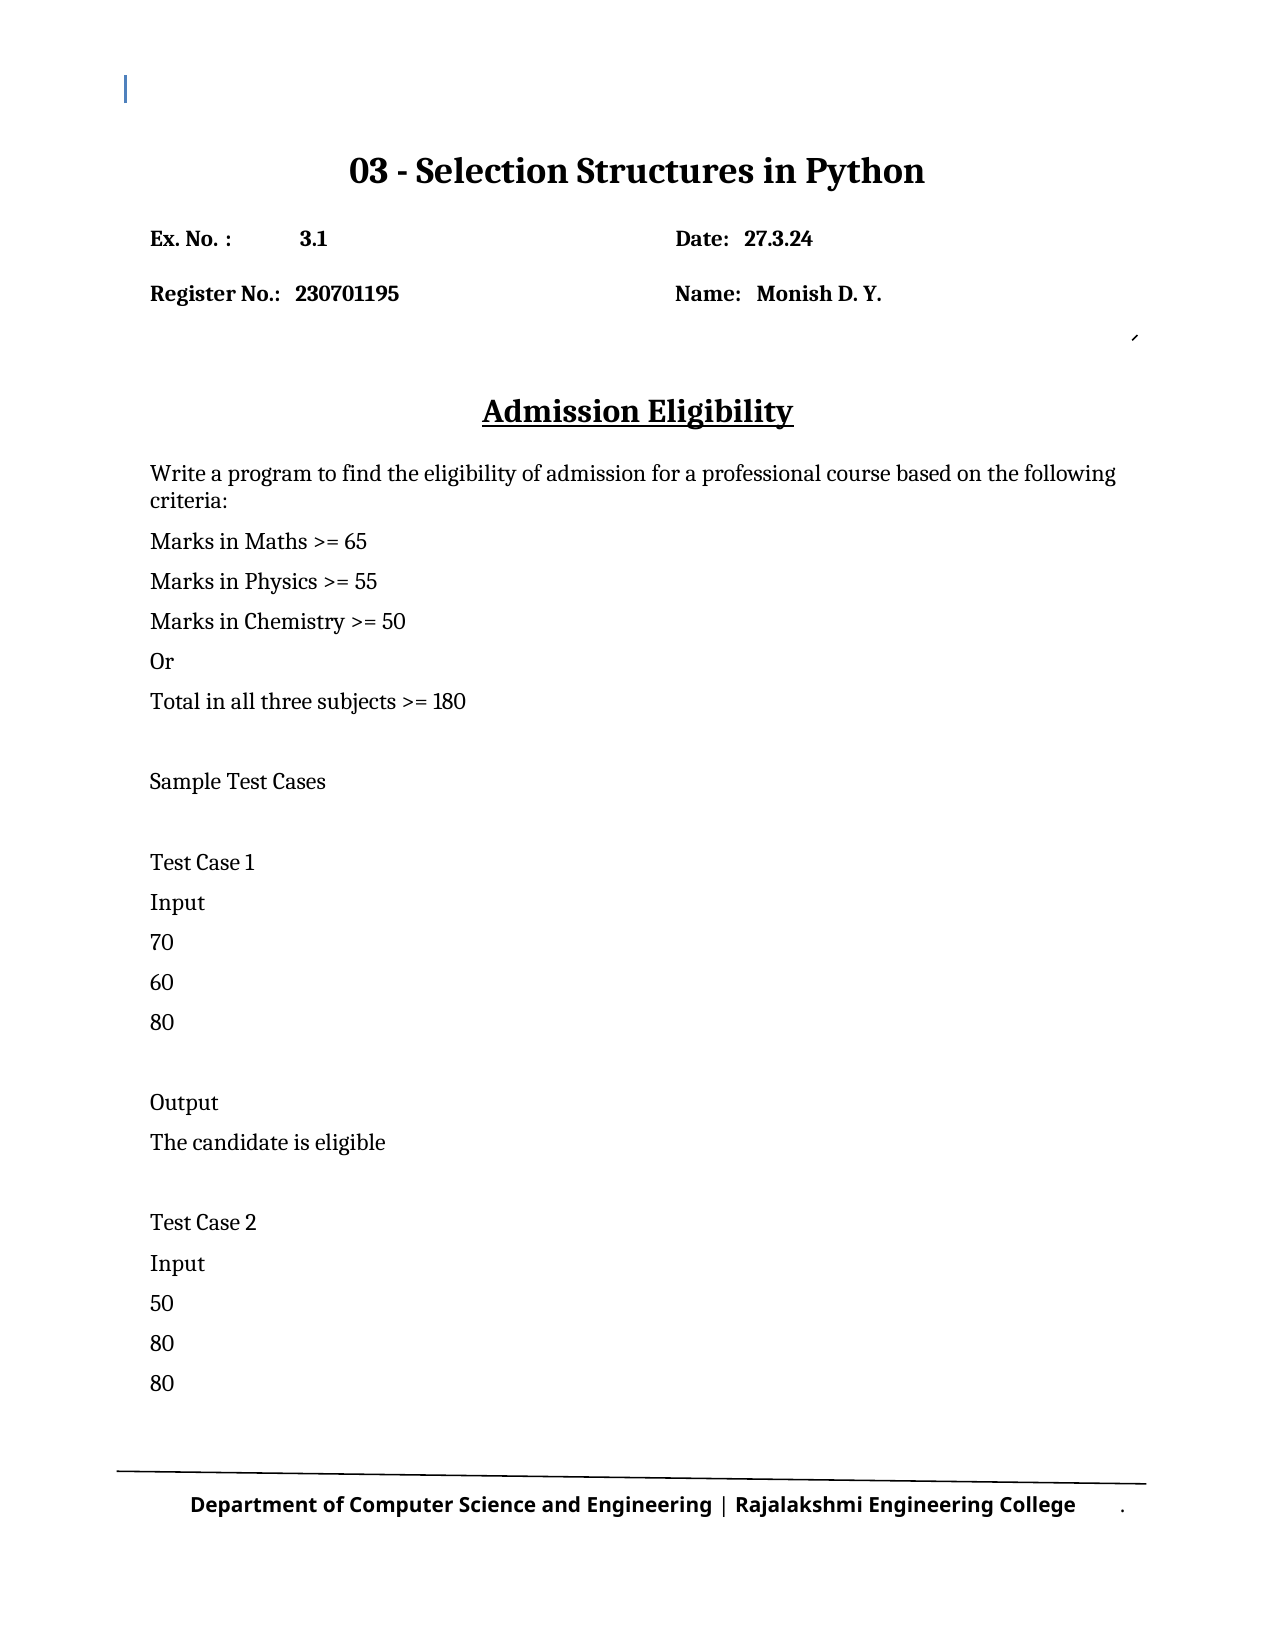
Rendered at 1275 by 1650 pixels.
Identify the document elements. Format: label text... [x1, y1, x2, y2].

text The candidate is eligible [150, 1129, 1125, 1157]
text Register No.: 230701195 Name: Monish D. Y. [150, 281, 1125, 308]
text 80 [150, 1009, 1125, 1036]
text Test Case 1 [150, 848, 1125, 876]
text Admission Eligibility [150, 392, 1125, 431]
text Total in all three subjects >= 180 [150, 688, 1125, 716]
text Sample Test Cases [150, 768, 1125, 796]
text Marks in Maths >= 65 [150, 527, 1125, 555]
text Marks in Physics >= 55 [150, 568, 1125, 595]
text 50 [150, 1289, 1125, 1317]
text 60 [150, 969, 1125, 996]
text 70 [150, 928, 1125, 956]
text Write a program to find the eligibility of admission for a professional course based on the following criteria: [150, 460, 1125, 515]
text Output [150, 1089, 1125, 1117]
text Marks in Chemistry >= 50 [150, 608, 1125, 635]
text 80 [150, 1329, 1125, 1357]
text Test Case 2 [150, 1209, 1125, 1237]
text Input [150, 1249, 1125, 1277]
text 03 - Selection Structures in Python [150, 150, 1125, 193]
text Input [150, 888, 1125, 916]
text Or [150, 648, 1125, 675]
text Ex. No. : 3.1 Date: 27.3.24 [150, 226, 1125, 252]
text 80 [150, 1370, 1125, 1397]
